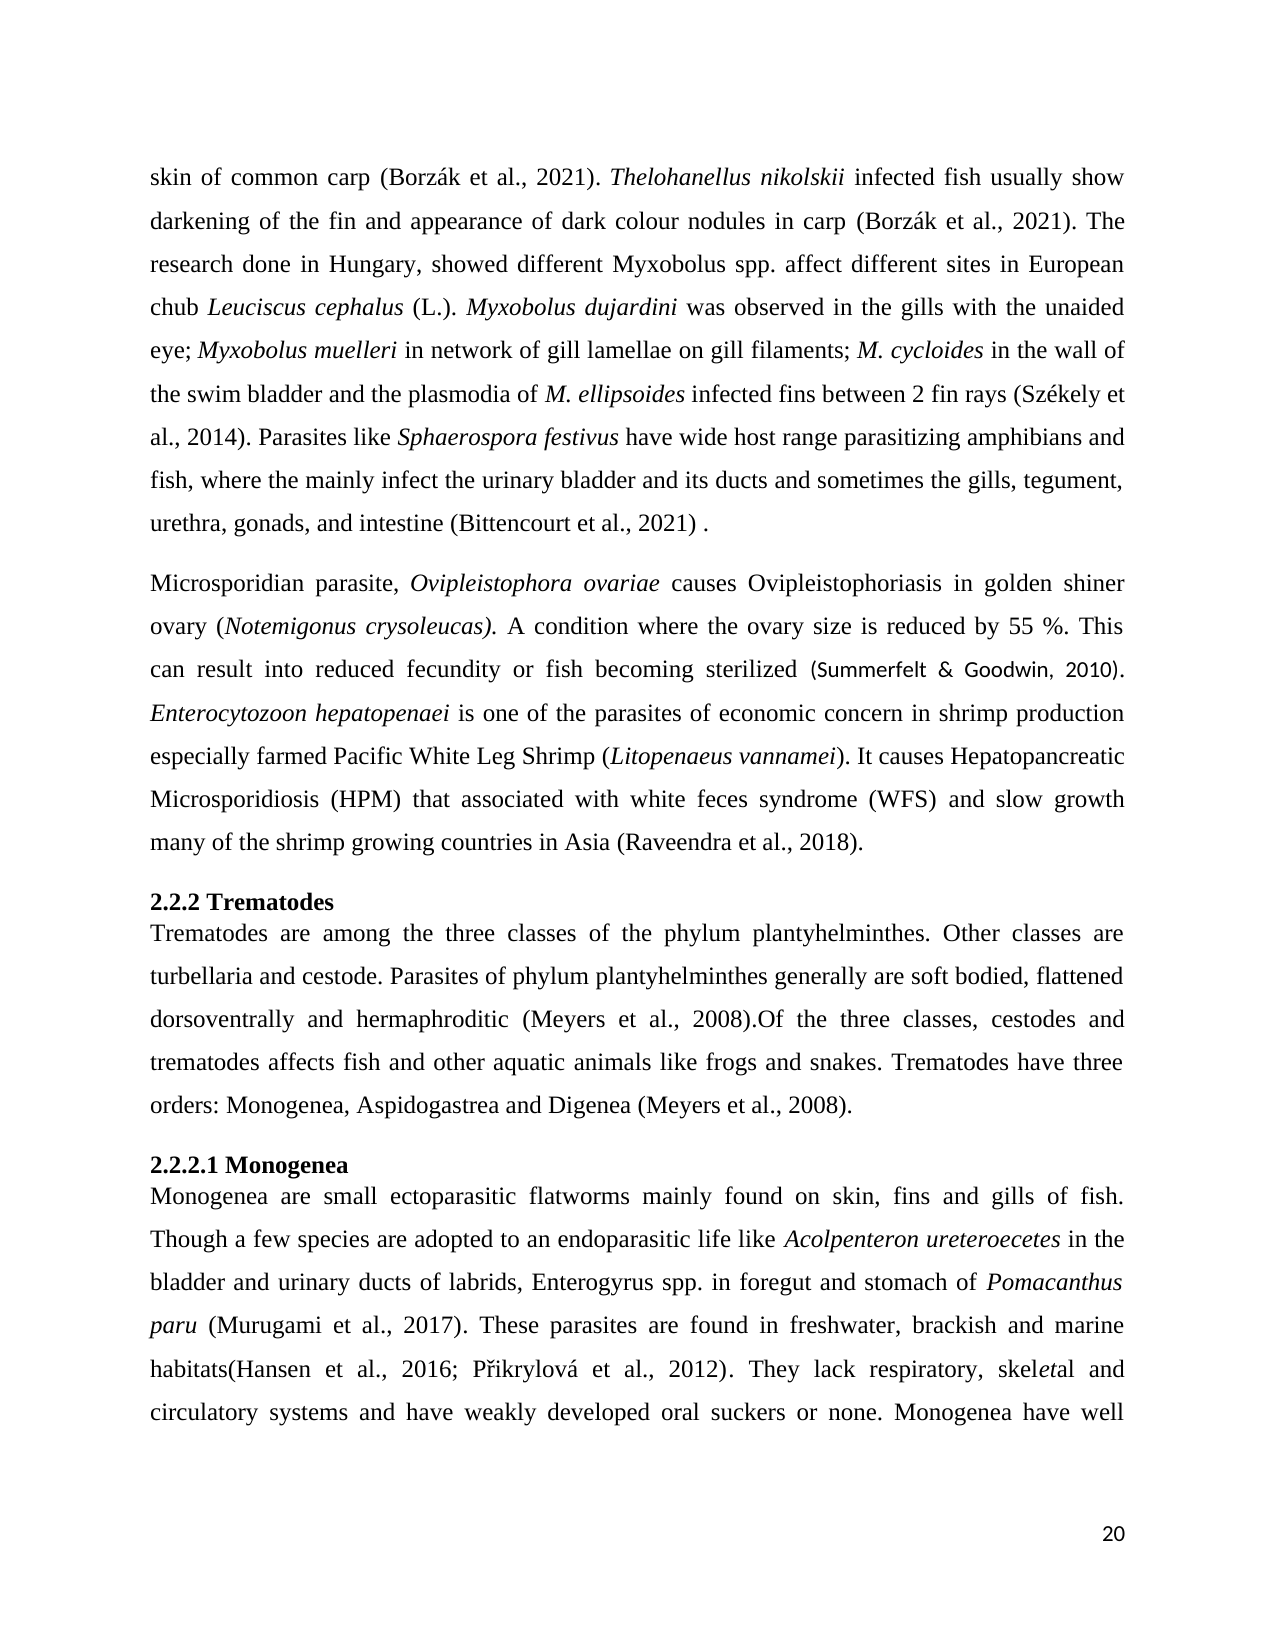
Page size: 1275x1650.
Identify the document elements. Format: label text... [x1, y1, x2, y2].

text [150, 162, 1125, 537]
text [150, 1181, 1125, 1426]
text Microsporidian parasite, Ovipleistophora ovariae causes Ovipleistophoriasis in golden shiner ovary (Notemigonus crysoleucas). A condition where the ovary size is reduced by 55 %. This can result into reduced fecundity or fish becoming sterilized . Enterocytozoon hepatopenaei is one of the parasites of economic concern in shrimp production especially farmed Pacific White Leg Shrimp (Litopenaeus vannamei). It causes Hepatopancreatic Microsporidiosis (HPM) that associated with white feces syndrome (WFS) and slow growth many of the shrimp growing countries in Asia . [150, 568, 1125, 856]
subtitle 2.2.2.1 Monogenea [150, 1150, 1125, 1179]
text Trematodes are among the three classes of the phylum plantyhelminthes. Other classes are turbellaria and cestode. Parasites of phylum plantyhelminthes generally are soft bodied, flattened dorsoventrally and hermaphroditic .Of the three classes, cestodes and trematodes affects fish and other aquatic animals like frogs and snakes. Trematodes have three orders: Monogenea, Aspidogastrea and Digenea . [150, 918, 1125, 1119]
subtitle 2.2.2 Trematodes [150, 887, 1125, 916]
